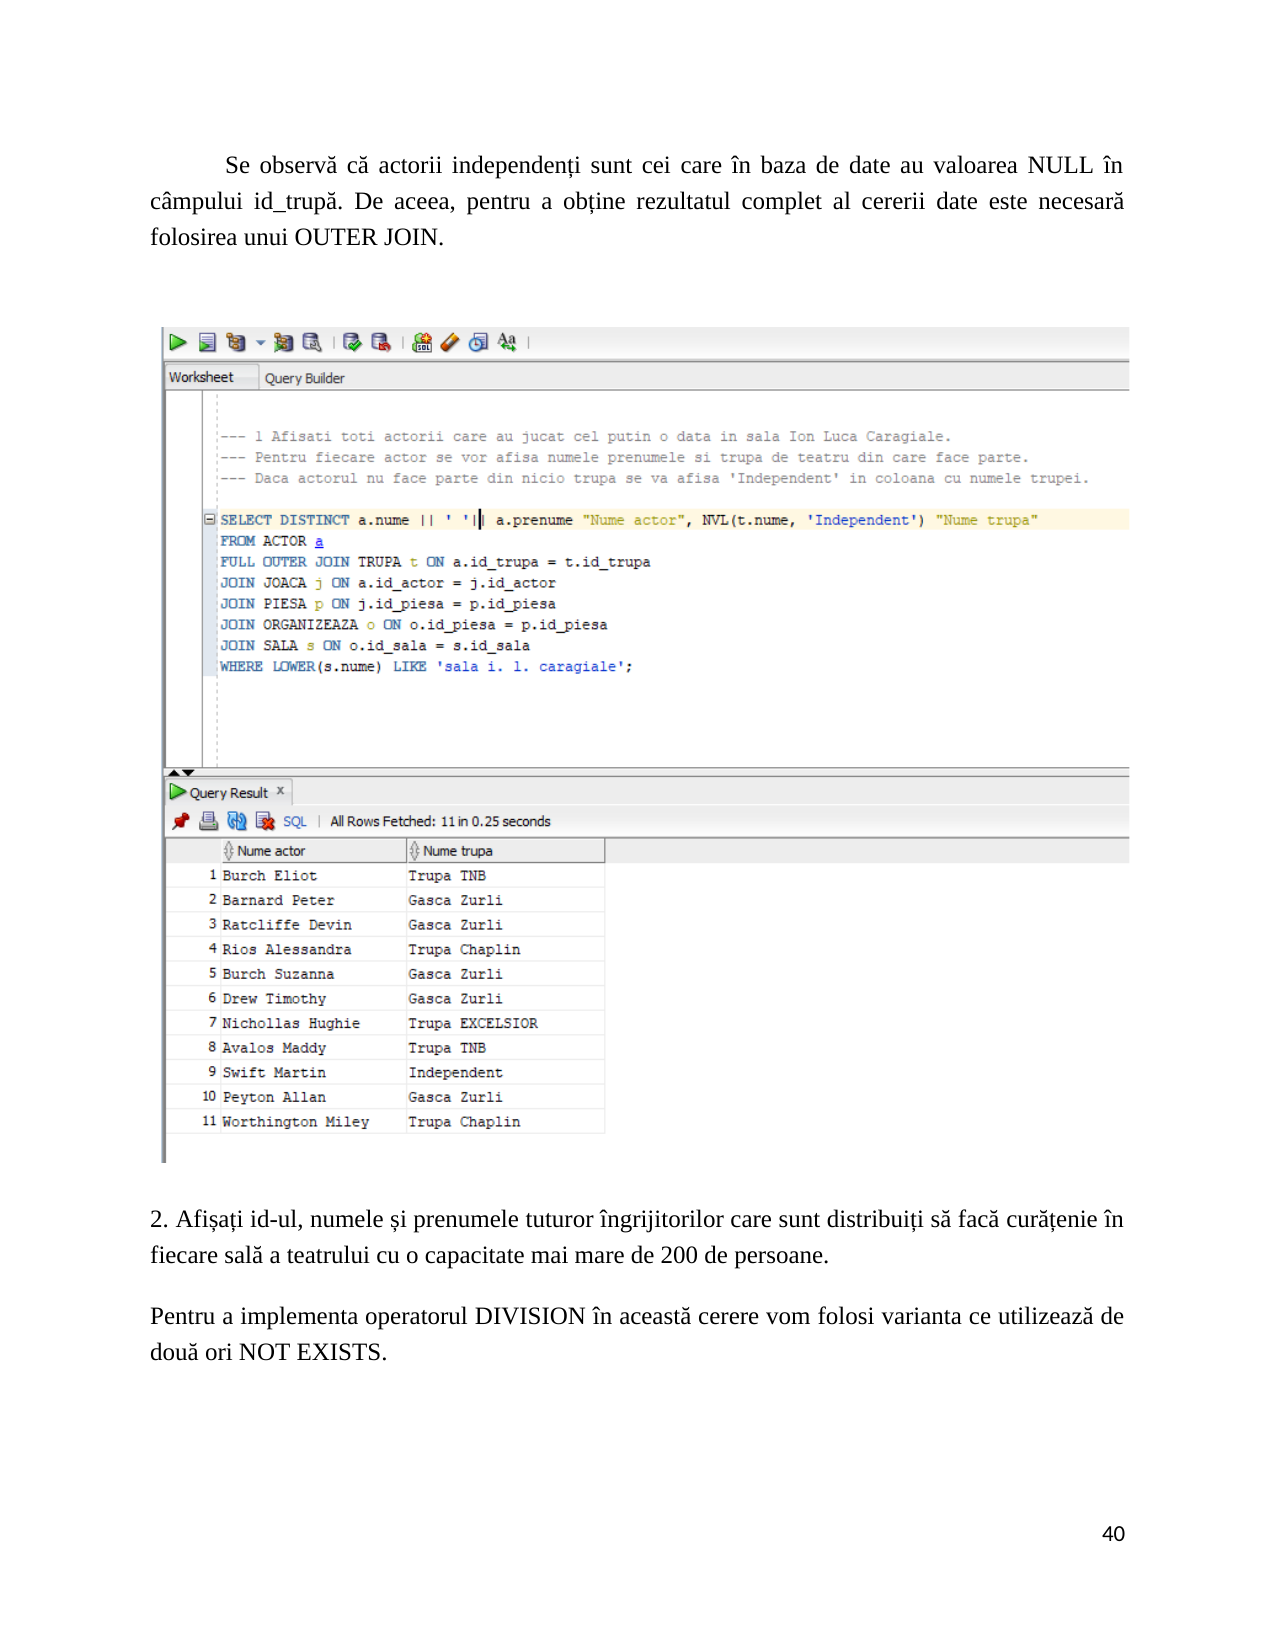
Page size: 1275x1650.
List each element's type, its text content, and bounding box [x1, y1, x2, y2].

picture [160, 327, 1134, 1165]
text Se observă că actorii independenți sunt cei care în baza de date au valoarea NULL în câmpului id_trupă. De aceea, pentru a obține rezultatul complet al cererii date este necesară folosirea unui OUTER JOIN. [150, 150, 1125, 251]
text Pentru a implementa operatorul DIVISION în această cerere vom folosi varianta ce utilizează de două ori NOT EXISTS. [150, 1301, 1125, 1366]
